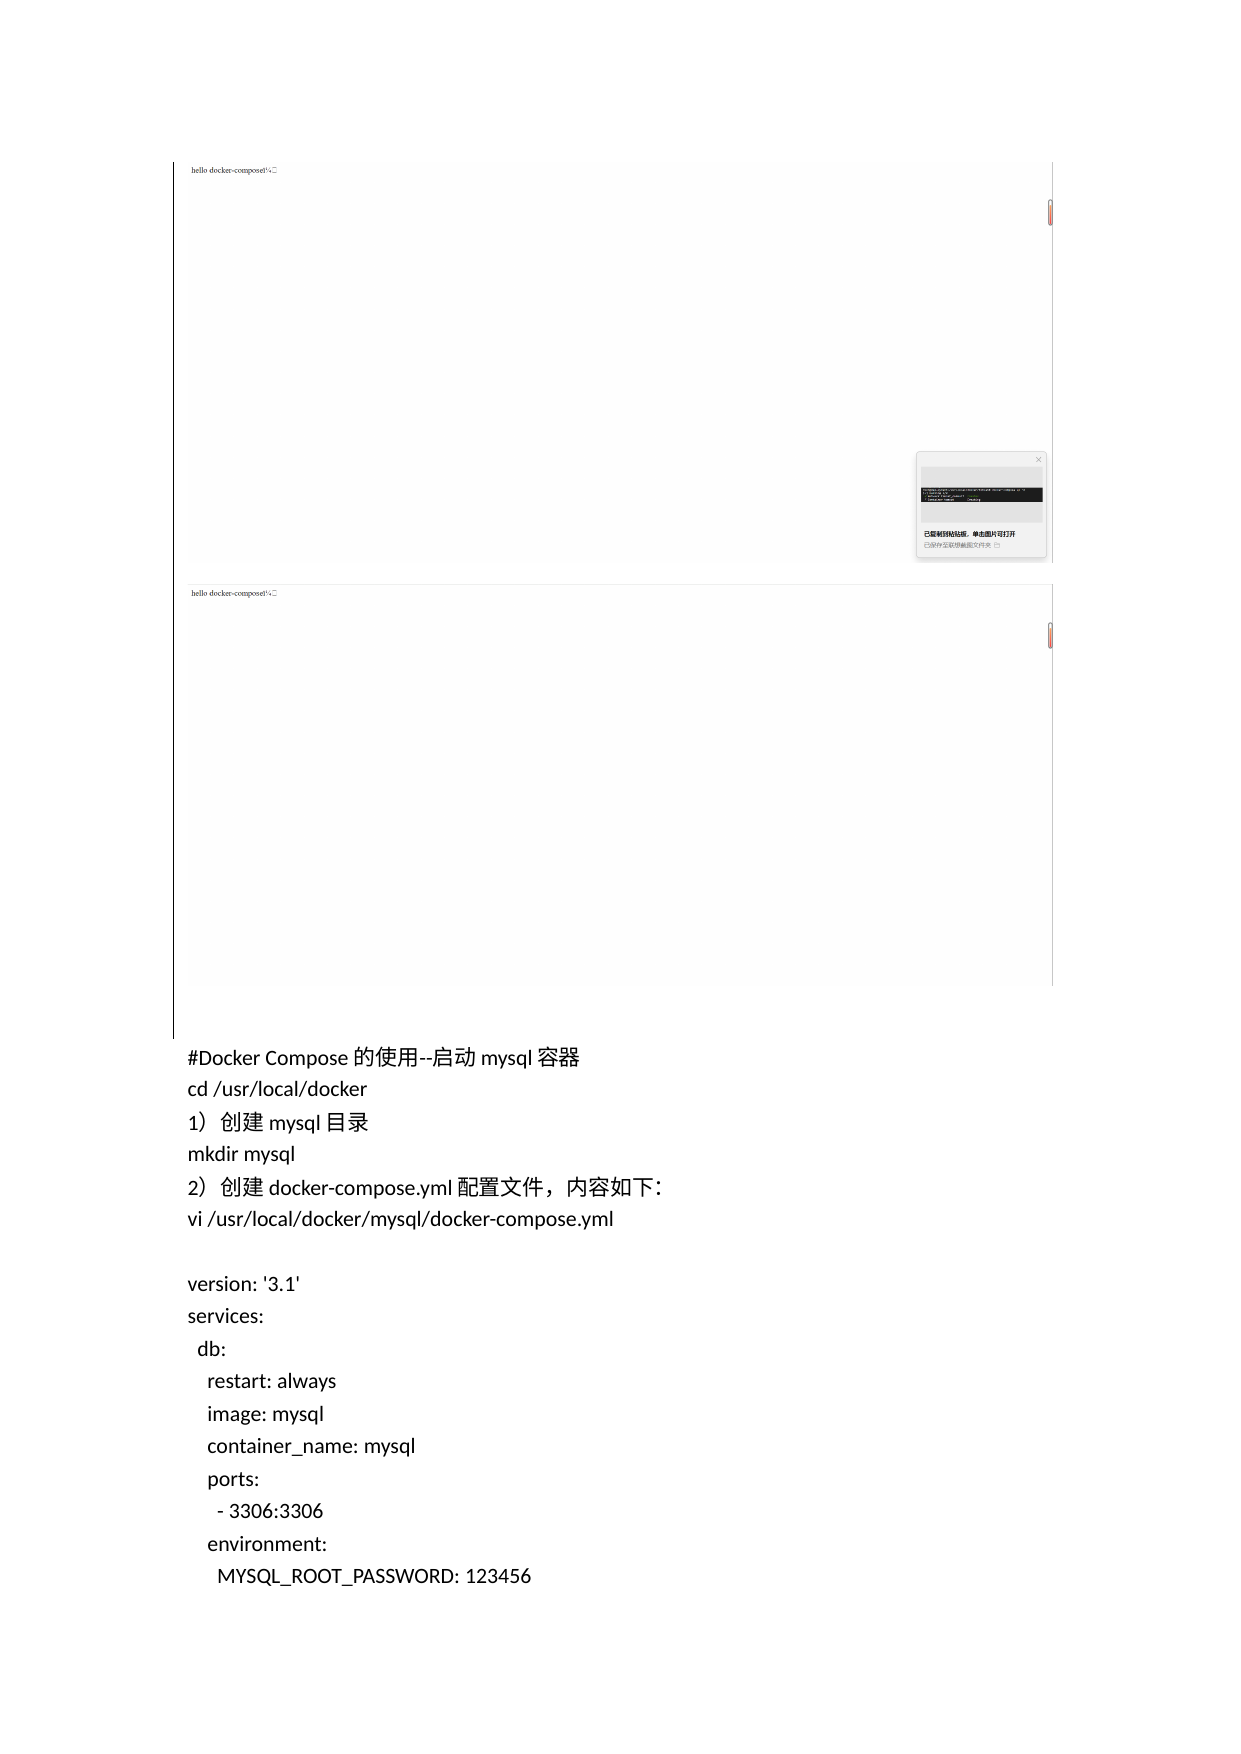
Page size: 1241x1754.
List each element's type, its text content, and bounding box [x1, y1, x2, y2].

text container_name: mysql [187, 1429, 1053, 1462]
text restart: always [187, 1364, 1053, 1397]
picture [187, 584, 1053, 986]
picture [187, 162, 1053, 563]
text environment: [187, 1527, 1053, 1559]
text #Docker Compose 的使用--启动mysql容器 [187, 1039, 1053, 1072]
text services: [187, 1299, 1053, 1332]
text mkdir mysql [187, 1137, 1053, 1169]
text version: '3.1' [187, 1267, 1053, 1299]
text MYSQL_ROOT_PASSWORD: 123456 [187, 1559, 1053, 1592]
text ports: [187, 1462, 1053, 1494]
text image: mysql [187, 1397, 1053, 1429]
text - 3306:3306 [187, 1494, 1053, 1527]
text vi /usr/local/docker/mysql/docker-compose.yml [187, 1202, 1053, 1234]
list 创建docker-compose.yml配置文件，内容如下： [187, 1169, 1053, 1202]
text 1）创建mysql目录 [187, 1104, 1053, 1137]
text db: [187, 1332, 1053, 1364]
text cd /usr/local/docker [187, 1072, 1053, 1104]
